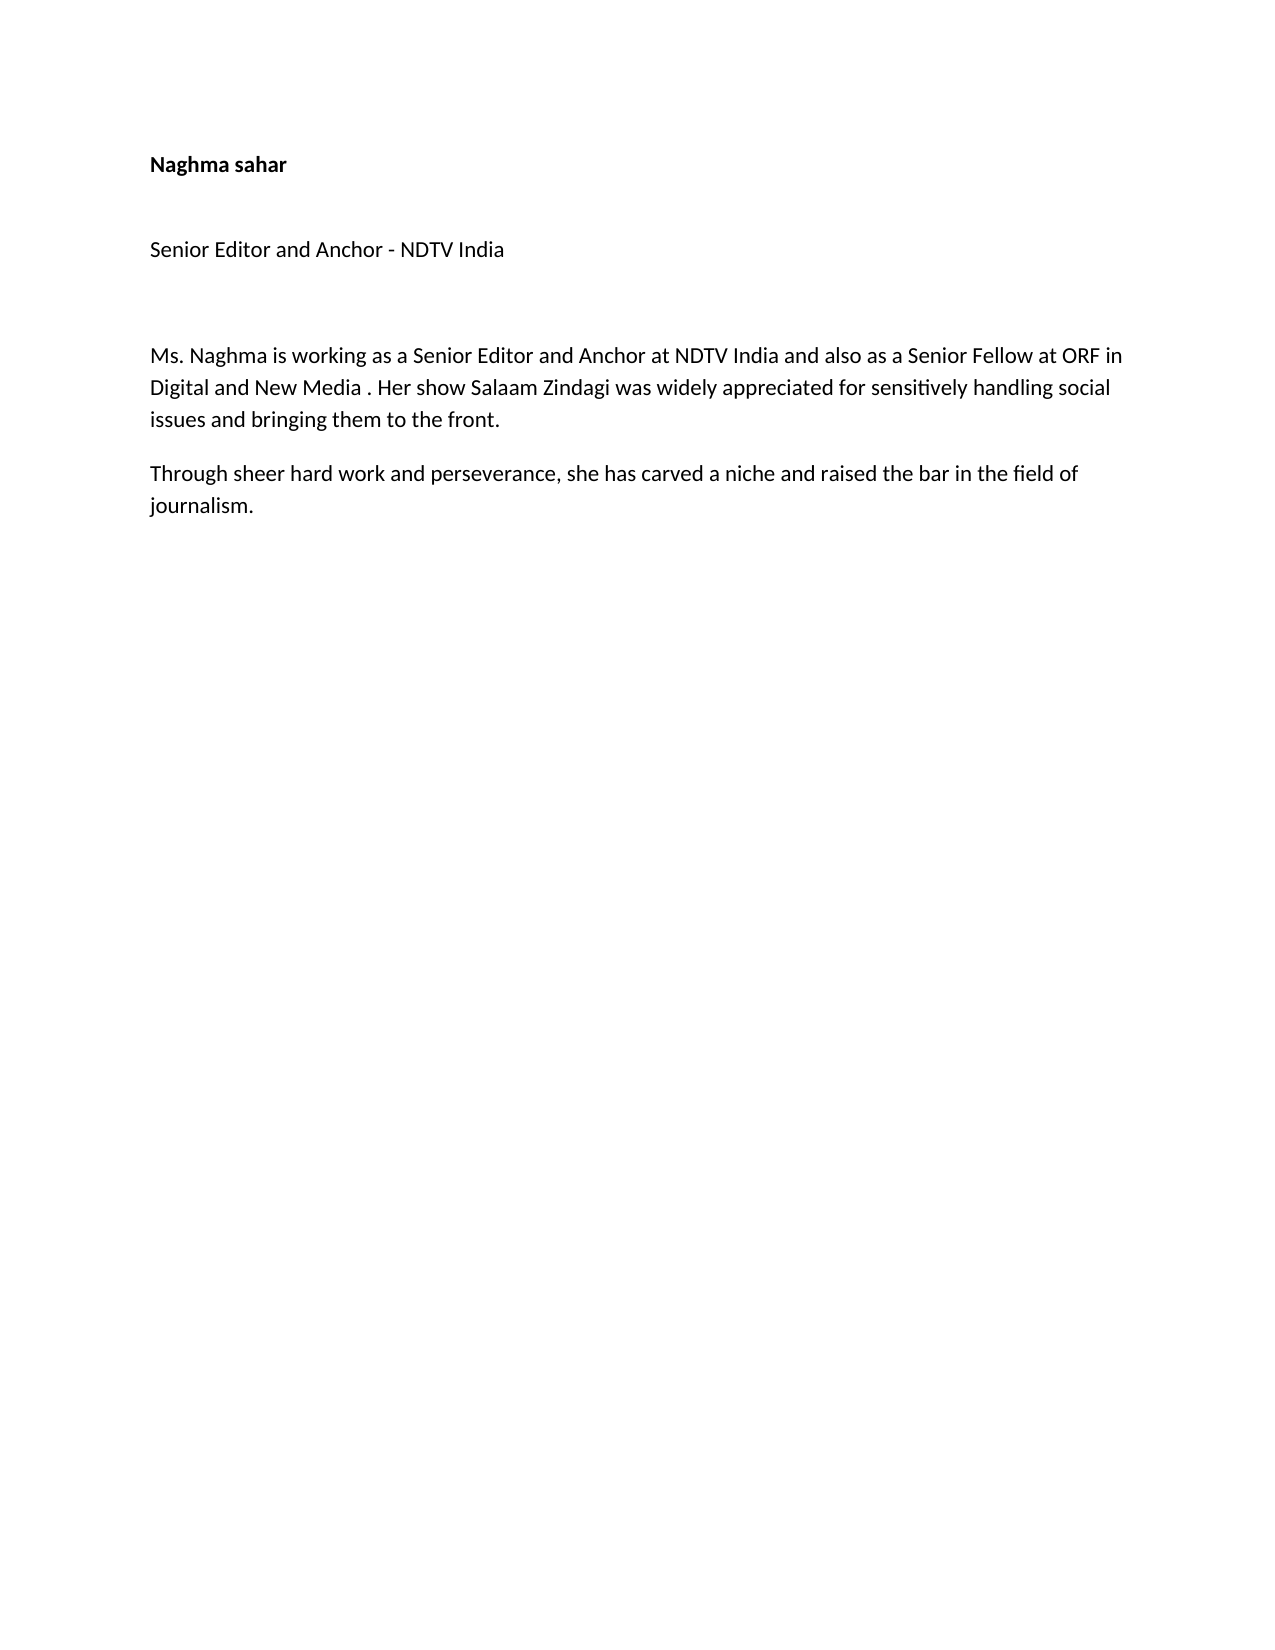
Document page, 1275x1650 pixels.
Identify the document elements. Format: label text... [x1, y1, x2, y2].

text Naghma sahar [150, 150, 1125, 210]
text Ms. Naghma is working as a Senior Editor and Anchor at NDTV India and also as a Senior Fellow at ORF in Digital and New Media . Her show Salaam Zindagi was widely appreciated for sensitively handling social issues and bringing them to the front. [150, 341, 1125, 434]
text Senior Editor and Anchor - NDTV India [150, 235, 1125, 263]
text Through sheer hard work and perseverance, she has carved a niche and raised the bar in the field of journalism. [150, 459, 1125, 519]
